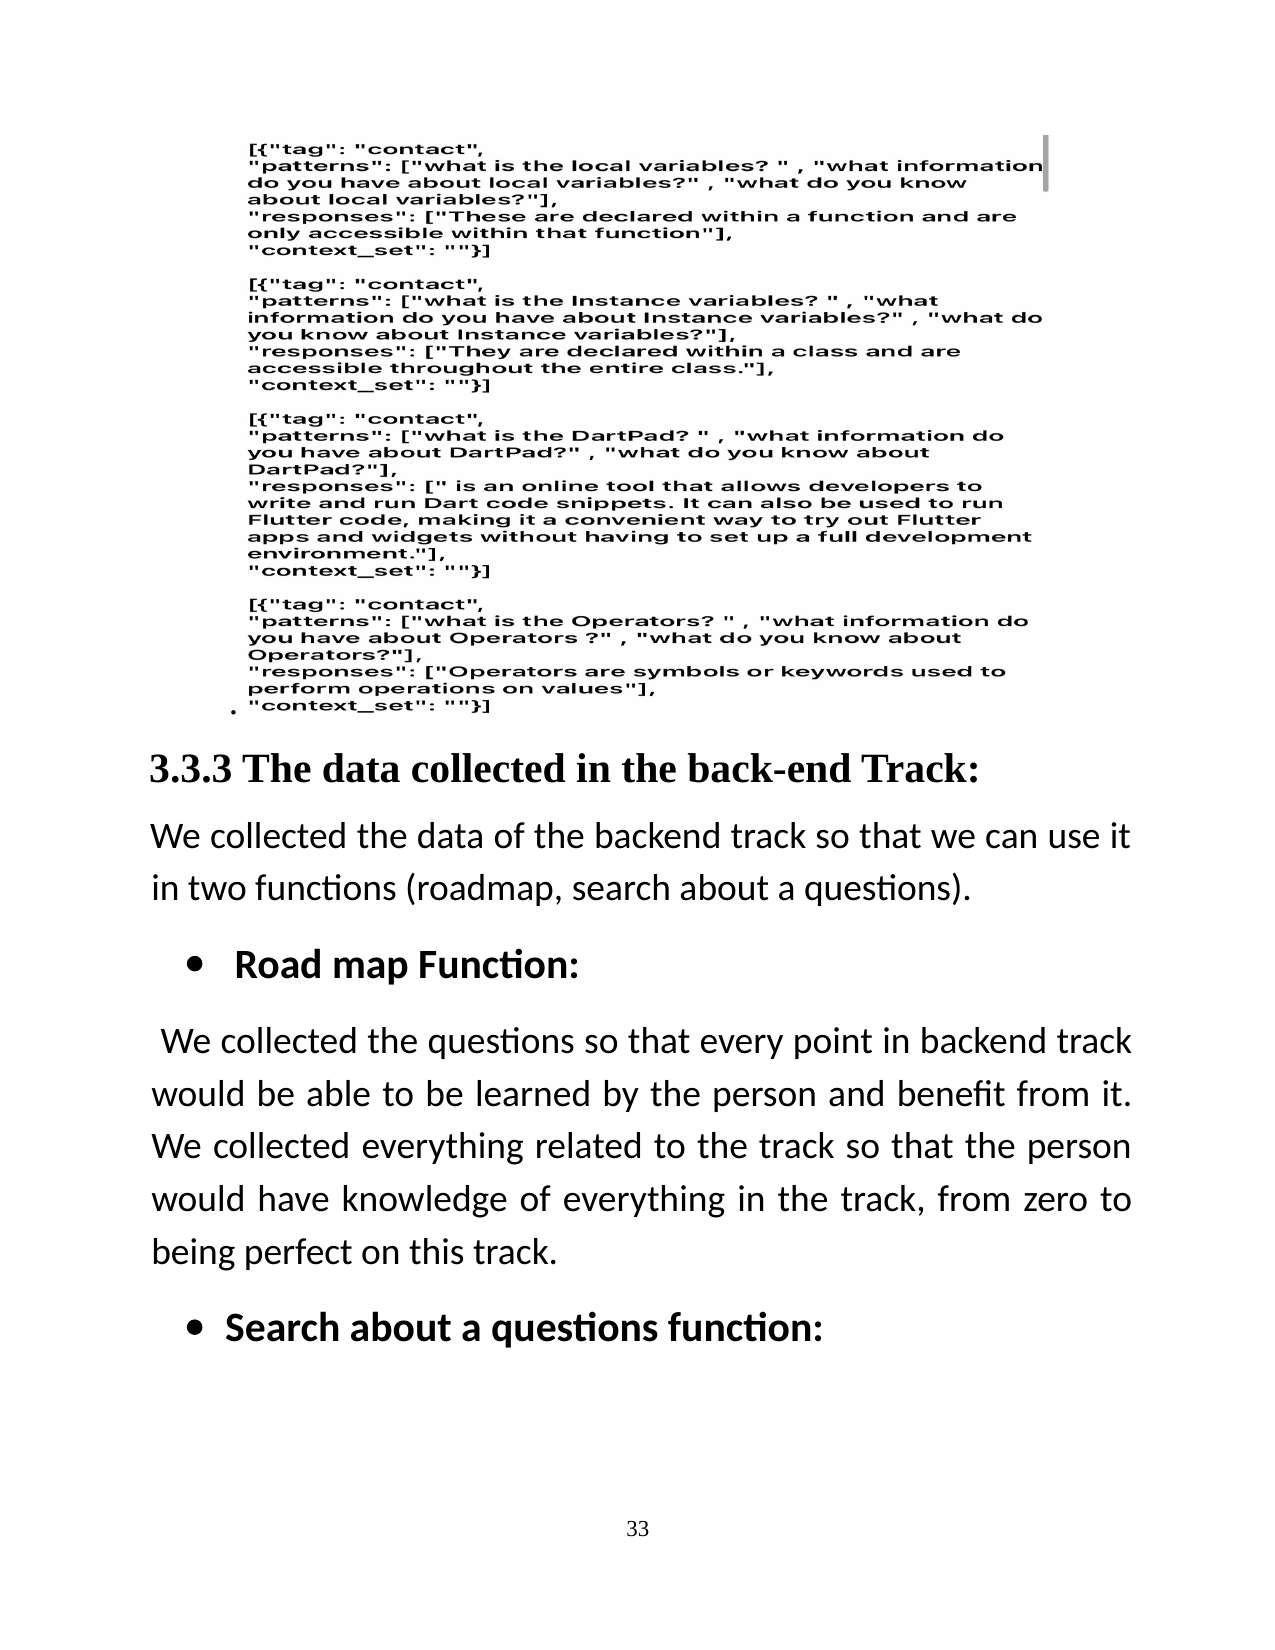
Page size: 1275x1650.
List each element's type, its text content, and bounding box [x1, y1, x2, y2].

list Road map Function: [187, 938, 1133, 989]
list Search about a questions function: [187, 1301, 1133, 1352]
text We collected the questions so that every point in backend track would be able to be learned by the person and benefit from it. We collected everything related to the track so that the person would have knowledge of everything in the track, from zero to being perfect on this track. [150, 1017, 1133, 1274]
text We collected the data of the backend track so that we can use it in two functions (roadmap, search about a questions). [150, 812, 1133, 910]
picture [237, 135, 1054, 715]
text 3.3.3 The data collected in the back-end Track: [149, 743, 1133, 791]
